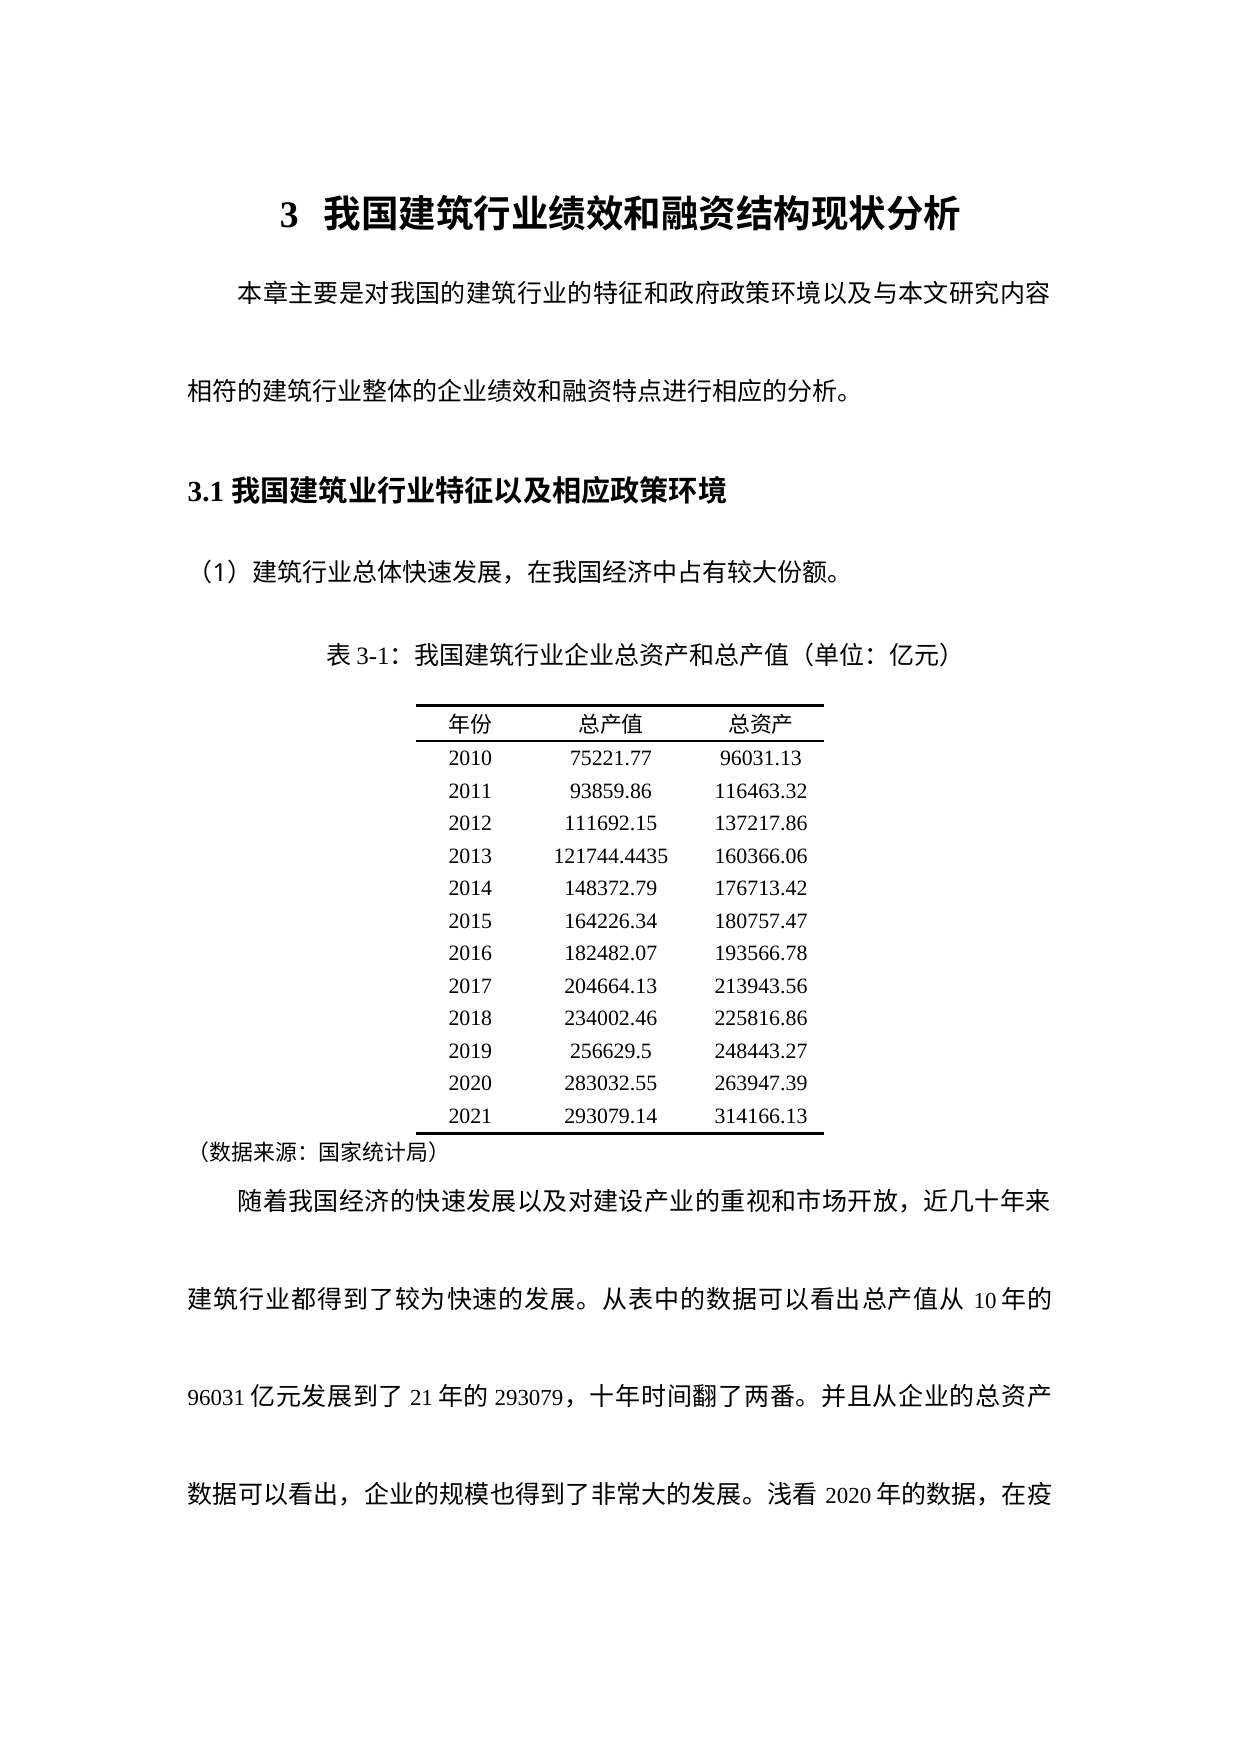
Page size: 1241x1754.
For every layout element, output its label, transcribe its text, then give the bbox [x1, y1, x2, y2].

table_header 总产值 [524, 707, 697, 739]
table_cell 2020 2021 [416, 1067, 524, 1132]
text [187, 1167, 1053, 1525]
table_cell 2018 [416, 1002, 524, 1034]
table_cell 116463.32 [697, 774, 824, 807]
text 表3-1：我国建筑行业企业总资产和总产值（单位：亿元） [187, 621, 1053, 686]
table_cell 2011 [416, 774, 524, 807]
table_header 总资产 [697, 707, 824, 739]
table_cell 160366.06 [697, 839, 824, 872]
table_cell 2015 [416, 904, 524, 937]
table_cell 213943.56 [697, 969, 824, 1002]
table_cell 234002.46 [524, 1002, 697, 1034]
table_cell 93859.86 [524, 774, 697, 807]
text 我国建筑行业绩效和融资结构现状分析 [187, 178, 1053, 243]
text （1）建筑行业总体快速发展，在我国经济中占有较大份额。 [187, 538, 1053, 603]
table_cell 2019 [416, 1034, 524, 1067]
table_cell 121744.4435 [524, 839, 697, 872]
table_cell 248443.27 [697, 1034, 824, 1067]
table_cell 2013 [416, 839, 524, 872]
table_cell 96031.13 [697, 742, 824, 774]
table_cell 137217.86 [697, 807, 824, 839]
table_cell 180757.47 [697, 904, 824, 937]
table_cell 2016 [416, 937, 524, 969]
text 我国建筑业行业特征以及相应政策环境 [187, 456, 1053, 521]
table_cell 2014 [416, 872, 524, 904]
table_cell 193566.78 [697, 937, 824, 969]
table_cell 204664.13 [524, 969, 697, 1002]
table_cell 263947.39 314166.13 [697, 1067, 824, 1132]
table_cell 256629.5 [524, 1034, 697, 1067]
table_cell 182482.07 [524, 937, 697, 969]
table_cell 2010 [416, 742, 524, 774]
table_cell 111692.15 [524, 807, 697, 839]
table_cell 164226.34 [524, 904, 697, 937]
table_cell 75221.77 [524, 742, 697, 774]
table_header 年份 [416, 707, 524, 739]
table_cell 2012 [416, 807, 524, 839]
table_cell 283032.55 293079.14 [524, 1067, 697, 1132]
text 本章主要是对我国的建筑行业的特征和政府政策环境以及与本文研究内容相符的建筑行业整体的企业绩效和融资特点进行相应的分析。 [187, 259, 1053, 422]
text （数据来源：国家统计局） [187, 1135, 1053, 1167]
table_cell 176713.42 [697, 872, 824, 904]
table_cell 148372.79 [524, 872, 697, 904]
table_cell 225816.86 [697, 1002, 824, 1034]
table_cell 2017 [416, 969, 524, 1002]
